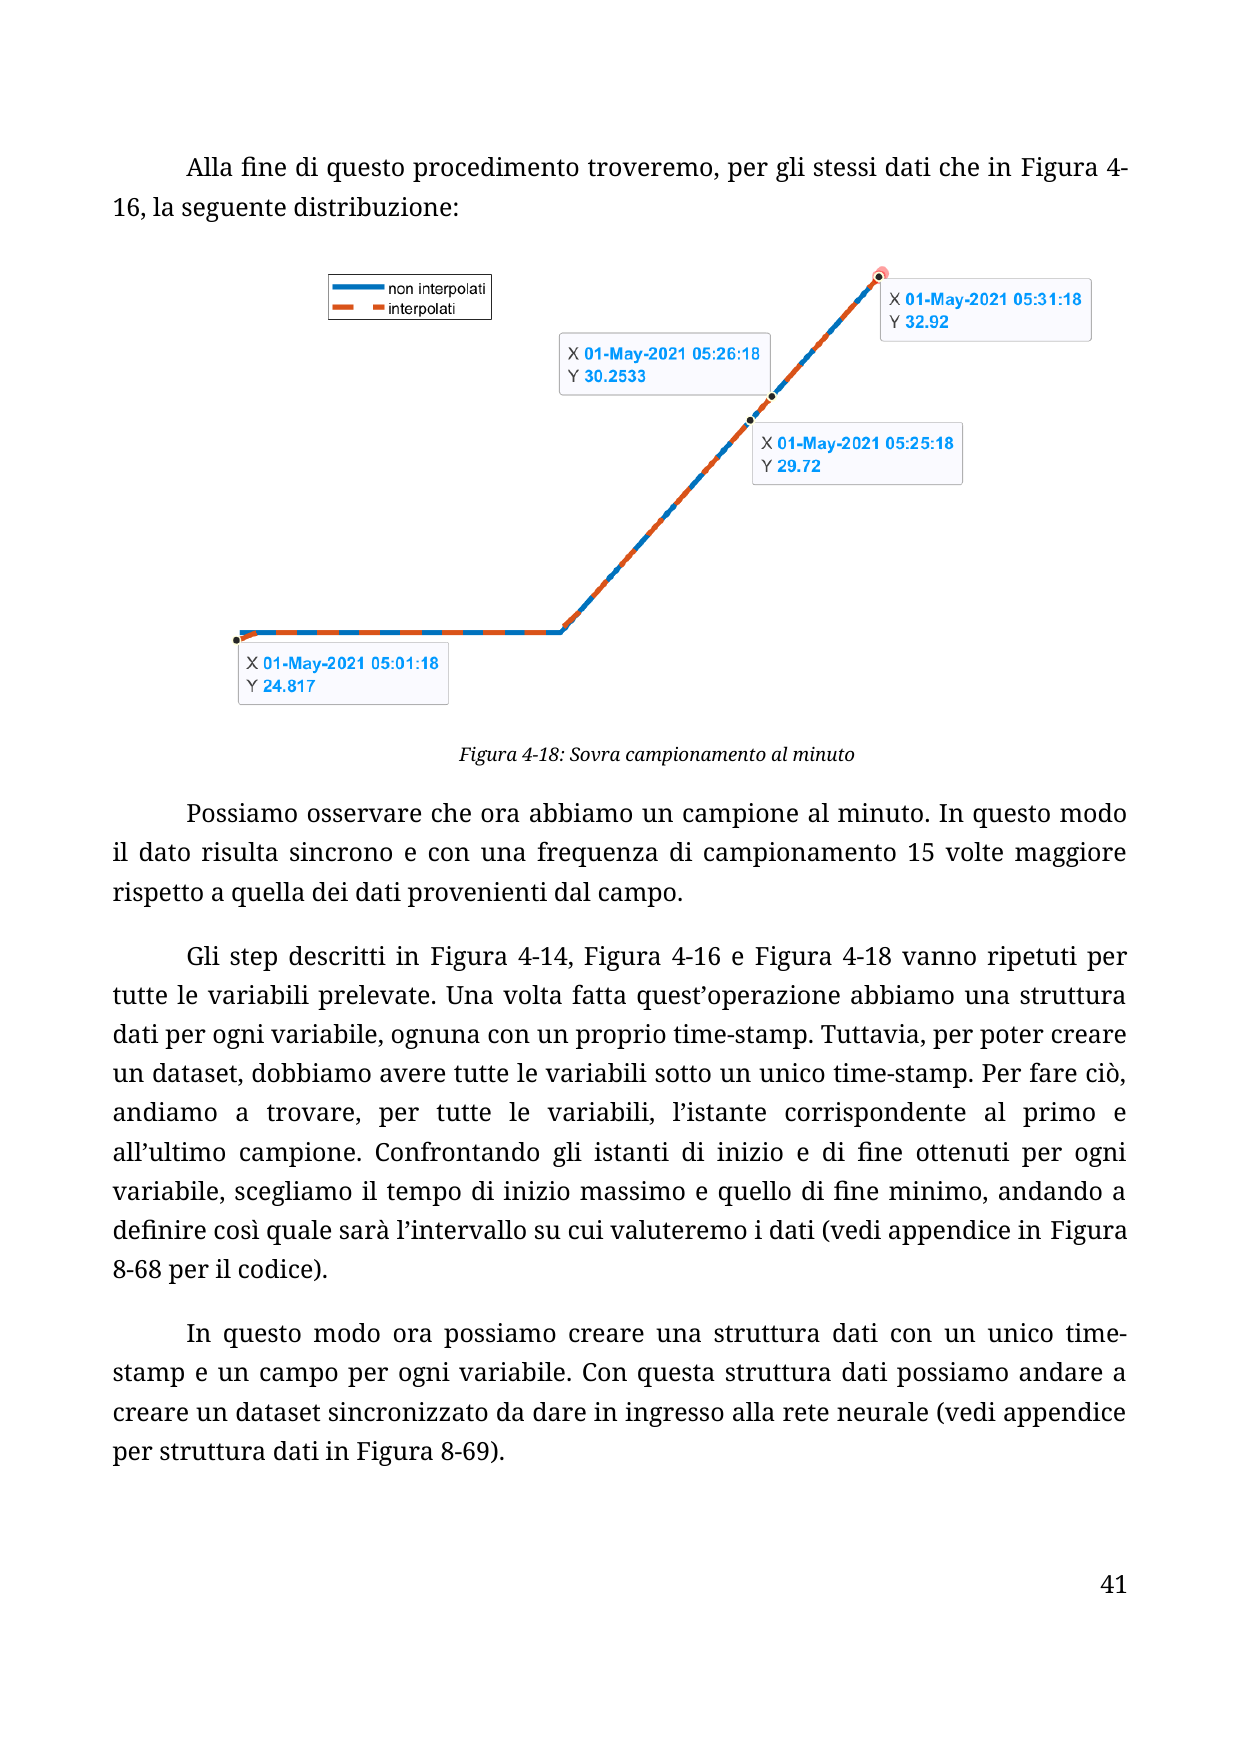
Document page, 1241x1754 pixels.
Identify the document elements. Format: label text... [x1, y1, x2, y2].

text Possiamo osservare che ora abbiamo un campione al minuto. In questo modo il dato risulta sincrono e con una frequenza di campionamento 15 volte maggiore rispetto a quella dei dati provenienti dal campo. [112, 796, 1128, 908]
picture [214, 253, 1100, 712]
